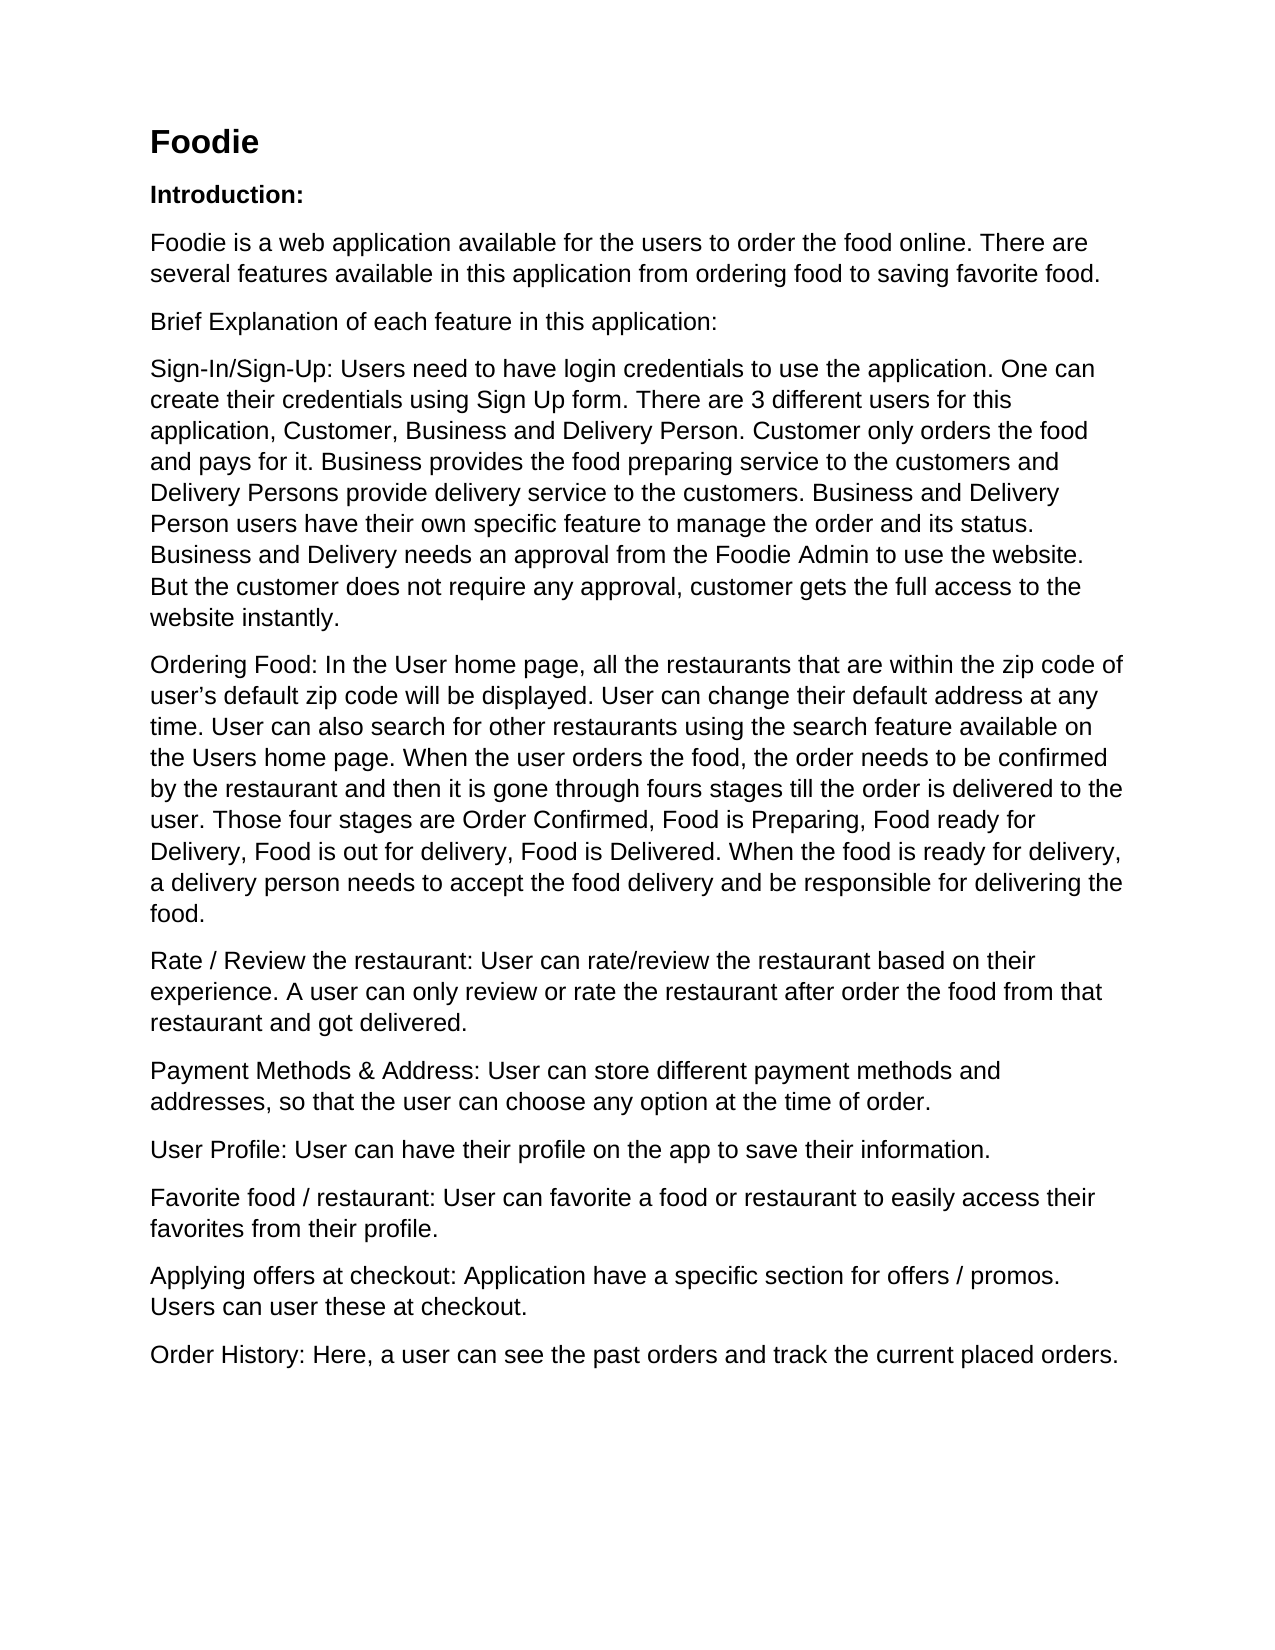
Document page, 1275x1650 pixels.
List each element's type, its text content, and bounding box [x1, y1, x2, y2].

text Brief Explanation of each feature in this application: [150, 306, 1125, 335]
text Foodie is a web application available for the users to order the food online. There are several features available in this application from ordering food to saving favorite food. [150, 228, 1125, 287]
text Rate / Review the restaurant: User can rate/review the restaurant based on their experience. A user can only review or rate the restaurant after order the food from that restaurant and got delivered. [150, 946, 1125, 1037]
text Payment Methods & Address: User can store different payment methods and addresses, so that the user can choose any option at the time of order. [150, 1056, 1125, 1116]
text Sign-In/Sign-Up: Users need to have login credentials to use the application. One can create their credentials using Sign Up form. There are 3 different users for this application, Customer, Business and Delivery Person. Customer only orders the food and pays for it. Business provides the food preparing service to the customers and Delivery Persons provide delivery service to the customers. Business and Delivery Person users have their own specific feature to manage the order and its status. Business and Delivery needs an approval from the Foodie Admin to use the website. But the customer does not require any approval, customer gets the full access to the website instantly. [150, 354, 1125, 631]
text User Profile: User can have their profile on the app to save their information. [150, 1135, 1125, 1163]
text Order History: Here, a user can see the past orders and track the current placed orders. [150, 1340, 1125, 1369]
text Applying offers at checkout: Application have a specific section for offers / promos. Users can user these at checkout. [150, 1261, 1125, 1321]
text Favorite food / restaurant: User can favorite a food or restaurant to easily access their favorites from their profile. [150, 1182, 1125, 1242]
text Introduction: [150, 180, 1125, 209]
text Foodie [150, 122, 1125, 160]
text Ordering Food: In the User home page, all the restaurants that are within the zip code of user’s default zip code will be displayed. User can change their default address at any time. User can also search for other restaurants using the search feature available on the Users home page. When the user orders the food, the order needs to be confirmed by the restaurant and then it is gone through fours stages till the order is delivered to the user. Those four stages are Order Confirmed, Food is Preparing, Food ready for Delivery, Food is out for delivery, Food is Delivered. When the food is ready for delivery, a delivery person needs to accept the food delivery and be responsible for delivering the food. [150, 650, 1125, 927]
